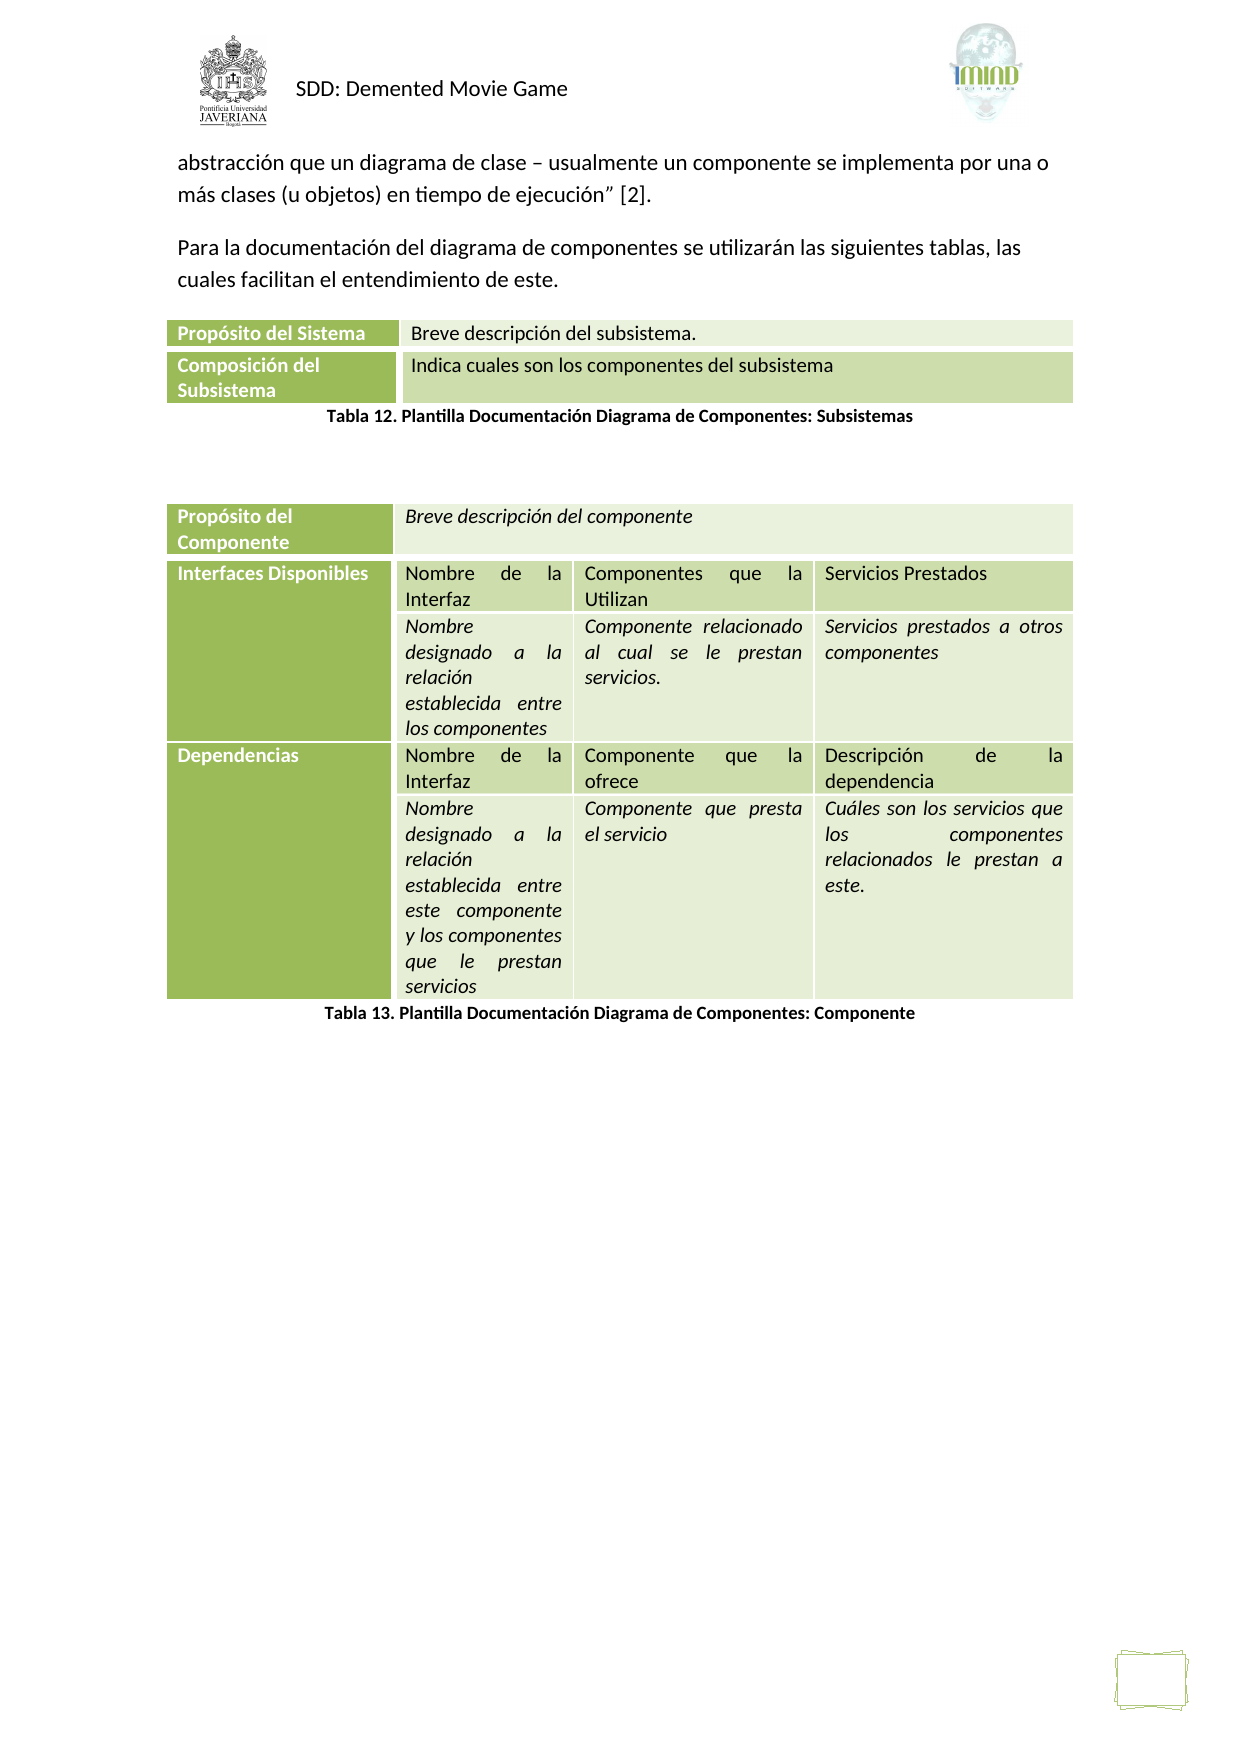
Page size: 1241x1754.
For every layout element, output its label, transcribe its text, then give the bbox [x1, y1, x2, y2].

table_cell Componentes que la Utilizan [574, 561, 813, 611]
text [177, 148, 1063, 208]
text Tabla 13. Plantilla Documentación Diagrama de Componentes: Componente [177, 1001, 1063, 1024]
picture [200, 35, 267, 127]
table_cell Composición del Subsistema [167, 352, 396, 403]
table_header Breve descripción del componente [395, 504, 1073, 554]
table_cell Componente que presta el servicio [574, 796, 813, 999]
table_cell Indica cuales son los componentes del subsistema [403, 352, 1073, 403]
table_cell Nombre designado a la relación establecida entre los componentes [397, 614, 573, 741]
table_cell Interfaces Disponibles [167, 561, 391, 741]
table_cell Dependencias [167, 743, 391, 999]
picture [948, 23, 1029, 127]
table_cell Nombre designado a la relación establecida entre este componente y los componentes que le prestan servicios [397, 796, 573, 999]
table_header Breve descripción del subsistema. [401, 320, 1073, 346]
table_header Propósito del Componente [167, 504, 393, 554]
table_cell Servicios prestados a otros componentes [815, 614, 1073, 741]
table_header Propósito del Sistema [167, 320, 399, 346]
table_cell Nombre de la Interfaz [397, 743, 572, 793]
table_cell Nombre de la Interfaz [397, 561, 572, 611]
text Para la documentación del diagrama de componentes se utilizarán las siguientes tablas, las cuales facilitan el entendimiento de este. [177, 233, 1063, 293]
table_cell Descripción de la dependencia [815, 743, 1073, 793]
table_cell Cuáles son los servicios que los componentes relacionados le prestan a este. [815, 796, 1073, 999]
table_cell Componente relacionado al cual se le prestan servicios. [574, 614, 813, 741]
table_cell Componente que la ofrece [574, 743, 813, 793]
table_cell Servicios Prestados [815, 561, 1073, 611]
